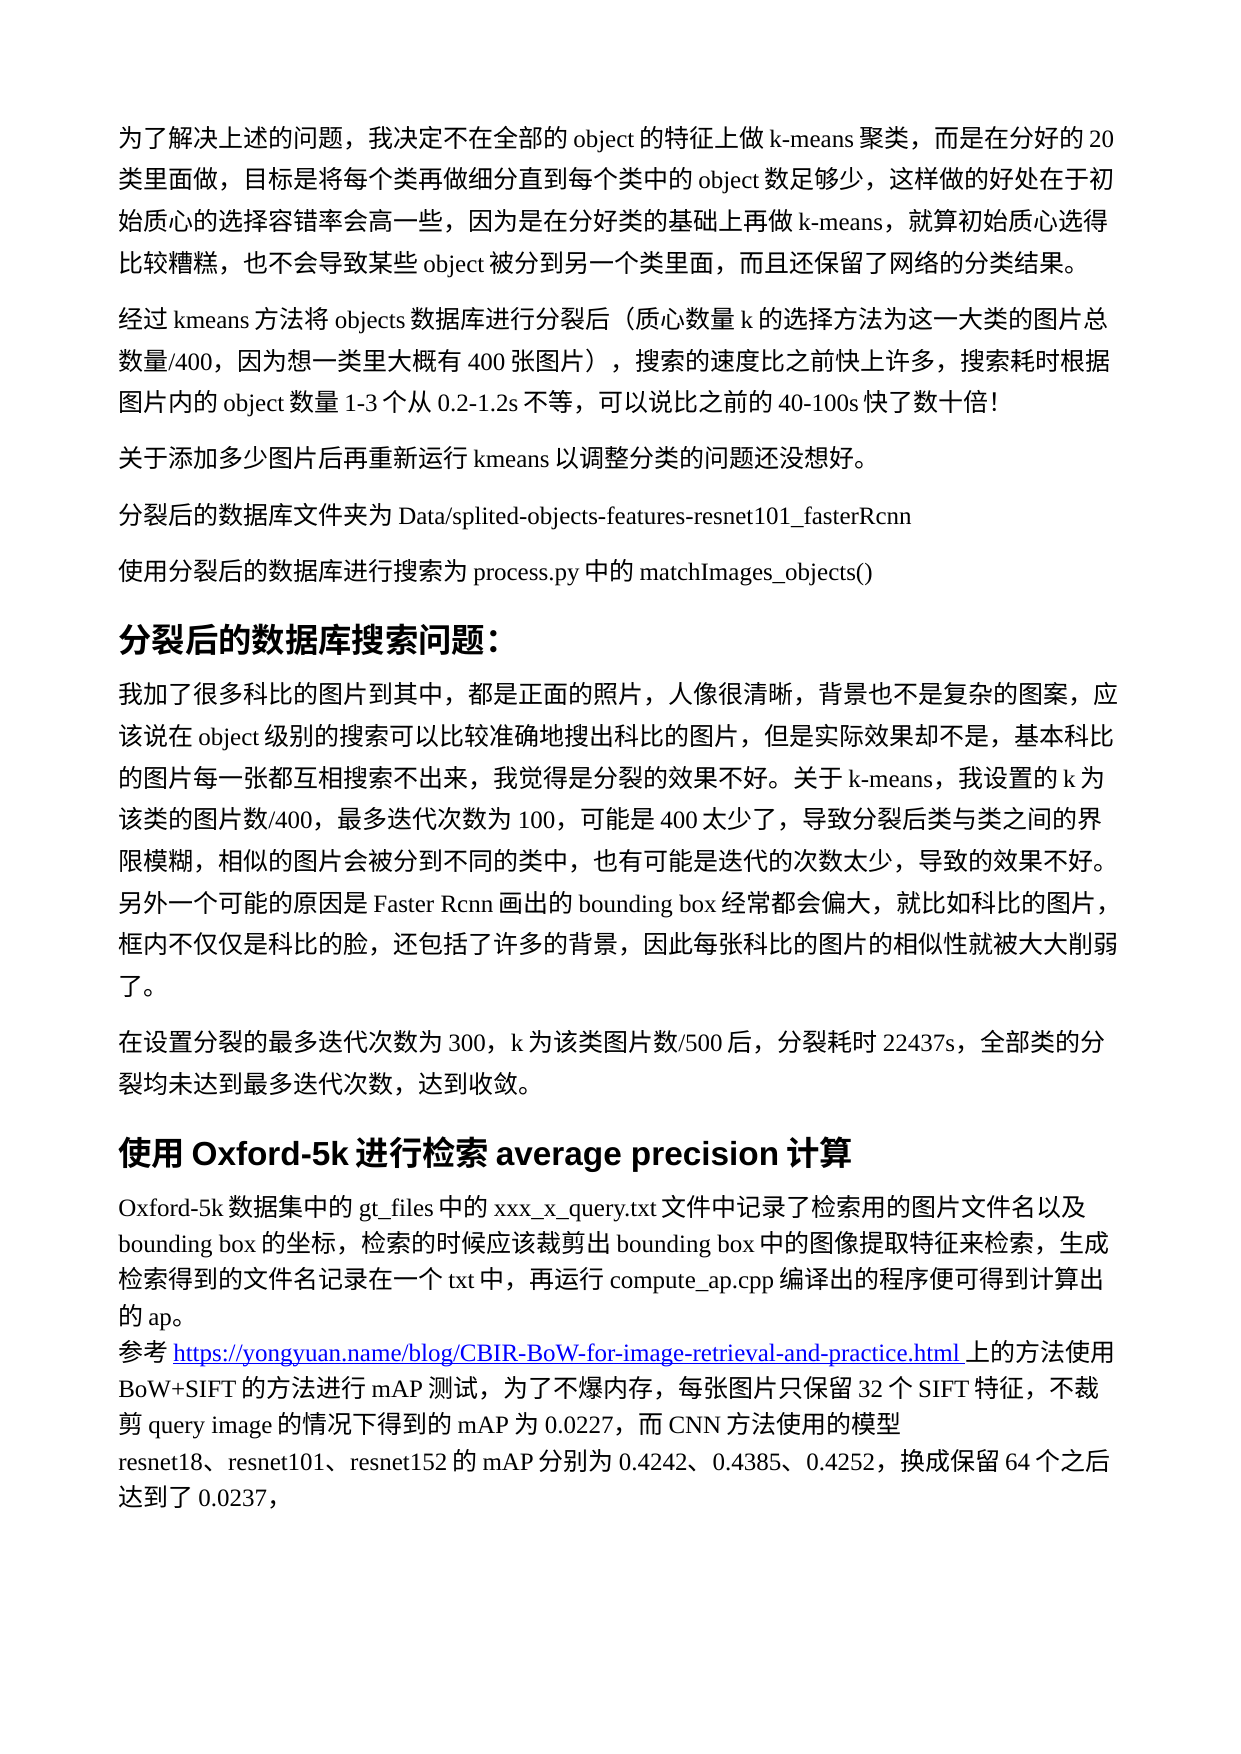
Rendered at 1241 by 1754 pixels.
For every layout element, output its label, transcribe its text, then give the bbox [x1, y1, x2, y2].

text 经过kmeans方法将objects数据库进行分裂后（质心数量k的选择方法为这一大类的图片总数量/400，因为想一类里大概有400张图片），搜索的速度比之前快上许多，搜索耗时根据图片内的object数量1-3个从0.2-1.2s不等，可以说比之前的40-100s快了数十倍！ [118, 299, 1122, 419]
subtitle 使用Oxford-5k进行检索average precision计算 [118, 1127, 1122, 1175]
text Oxford-5k数据集中的gt_files中的xxx_x_query.txt文件中记录了检索用的图片文件名以及bounding box的坐标，检索的时候应该裁剪出bounding box中的图像提取特征来检索，生成检索得到的文件名记录在一个txt中，再运行compute_ap.cpp编译出的程序便可得到计算出的ap。 [118, 1187, 1122, 1332]
text 为了解决上述的问题，我决定不在全部的object的特征上做k-means聚类，而是在分好的20类里面做，目标是将每个类再做细分直到每个类中的object数足够少，这样做的好处在于初始质心的选择容错率会高一些，因为是在分好类的基础上再做k-means，就算初始质心选得比较糟糕，也不会导致某些object被分到另一个类里面，而且还保留了网络的分类结果。 [118, 118, 1122, 279]
text 参考https://yongyuan.name/blog/CBIR-BoW-for-image-retrieval-and-practice.html上的方法使用BoW+SIFT的方法进行mAP测试，为了不爆内存，每张图片只保留32个SIFT特征，不裁剪query image的情况下得到的mAP为 0.0227，而CNN方法使用的模型resnet18、resnet101、resnet152的mAP分别为0.4242、0.4385、0.4252，换成保留64个之后达到了0.0237， [118, 1332, 1122, 1514]
text 在设置分裂的最多迭代次数为300，k为该类图片数/500后，分裂耗时22437s，全部类的分裂均未达到最多迭代次数，达到收敛。 [118, 1023, 1122, 1101]
subtitle 分裂后的数据库搜索问题： [118, 614, 1122, 662]
text 分裂后的数据库文件夹为Data/splited-objects-features-resnet101_fasterRcnn [118, 495, 1122, 531]
text 关于添加多少图片后再重新运行kmeans以调整分类的问题还没想好。 [118, 439, 1122, 475]
text 我加了很多科比的图片到其中，都是正面的照片，人像很清晰，背景也不是复杂的图案，应该说在object级别的搜索可以比较准确地搜出科比的图片，但是实际效果却不是，基本科比的图片每一张都互相搜索不出来，我觉得是分裂的效果不好。关于k-means，我设置的k为该类的图片数/400，最多迭代次数为100，可能是400太少了，导致分裂后类与类之间的界限模糊，相似的图片会被分到不同的类中，也有可能是迭代的次数太少，导致的效果不好。另外一个可能的原因是Faster Rcnn画出的bounding box经常都会偏大，就比如科比的图片，框内不仅仅是科比的脸，还包括了许多的背景，因此每张科比的图片的相似性就被大大削弱了。 [118, 675, 1122, 1003]
text 使用分裂后的数据库进行搜索为process.py中的matchImages_objects() [118, 551, 1122, 588]
